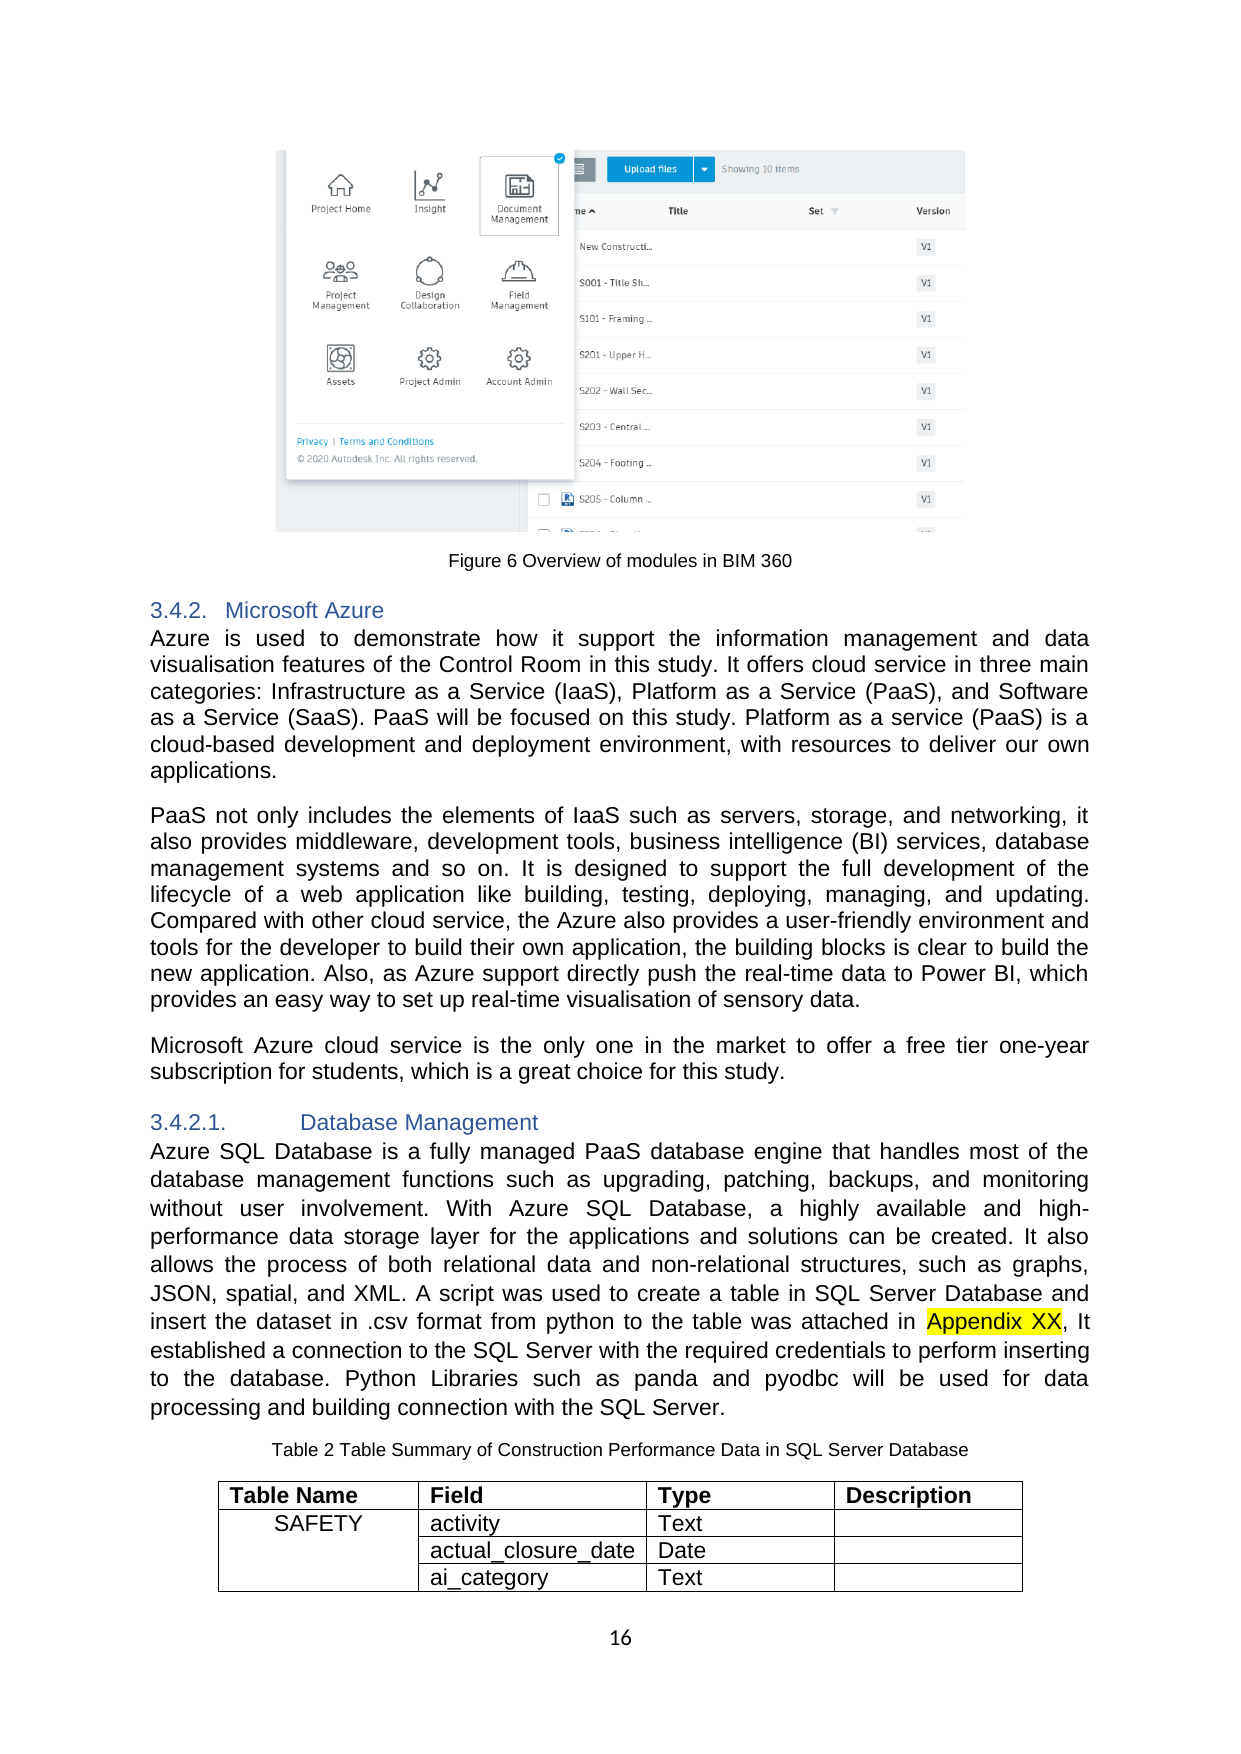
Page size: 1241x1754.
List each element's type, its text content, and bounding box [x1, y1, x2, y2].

text Microsoft Azure cloud service is the only one in the market to offer a free tier one-year subscription for students, which is a great choice for this study. [150, 1032, 1090, 1084]
table_cell Text [647, 1564, 834, 1591]
table_header Field [419, 1482, 646, 1508]
table_header Description [835, 1482, 1022, 1508]
table_cell ai_category [419, 1564, 646, 1591]
text Azure SQL Database is a fully managed PaaS database engine that handles most of the database management functions such as upgrading, patching, backups, and monitoring without user involvement. With Azure SQL Database, a highly available and high-performance data storage layer for the applications and solutions can be created. It also allows the process of both relational data and non-relational structures, such as graphs, JSON, spatial, and XML. A script was used to create a table in SQL Server Database and insert the dataset in .csv format from python to the table was attached in Appendix XX, It established a connection to the SQL Server with the required credentials to perform inserting to the database. Python Libraries such as panda and pyodbc will be used for data processing and building connection with the SQL Server. [150, 1138, 1090, 1420]
text PaaS not only includes the elements of IaaS such as servers, storage, and networking, it also provides middleware, development tools, business intelligence (BI) services, database management systems and so on. It is designed to support the full development of the lifecycle of a web application like building, testing, deploying, managing, and updating. Compared with other cloud service, the Azure also provides a user-friendly environment and tools for the developer to build their own application, the building blocks is clear to build the new application. Also, as Azure support directly push the real-time data to Power BI, which provides an easy way to set up real-time visualisation of sensory data. [150, 802, 1090, 1013]
text Azure is used to demonstrate how it support the information management and data visualisation features of the Control Room in this study. It offers cloud service in three main categories: Infrastructure as a Service (IaaS), Platform as a Service (PaaS), and Software as a Service (SaaS). PaaS will be focused on this study. Platform as a service (PaaS) is a cloud-based development and deployment environment, with resources to deliver our own applications. [150, 625, 1090, 783]
table_cell SAFETY [219, 1510, 418, 1591]
table_cell actual_closure_date [419, 1537, 646, 1563]
table_cell [835, 1510, 1022, 1536]
subtitle Microsoft Azure [150, 597, 1090, 623]
table_cell [835, 1564, 1022, 1591]
subtitle Database Management [150, 1109, 1090, 1136]
table_cell Text [647, 1510, 834, 1536]
text Table 2 Table Summary of Construction Performance Data in SQL Server Database [150, 1439, 1090, 1460]
picture [275, 150, 965, 532]
table_header Table Name [219, 1482, 418, 1508]
table_cell activity [419, 1510, 646, 1536]
table_header Type [647, 1482, 834, 1508]
text Figure 6 Overview of modules in BIM 360 [150, 550, 1090, 572]
table_cell [835, 1537, 1022, 1563]
table_cell Date [647, 1537, 834, 1563]
